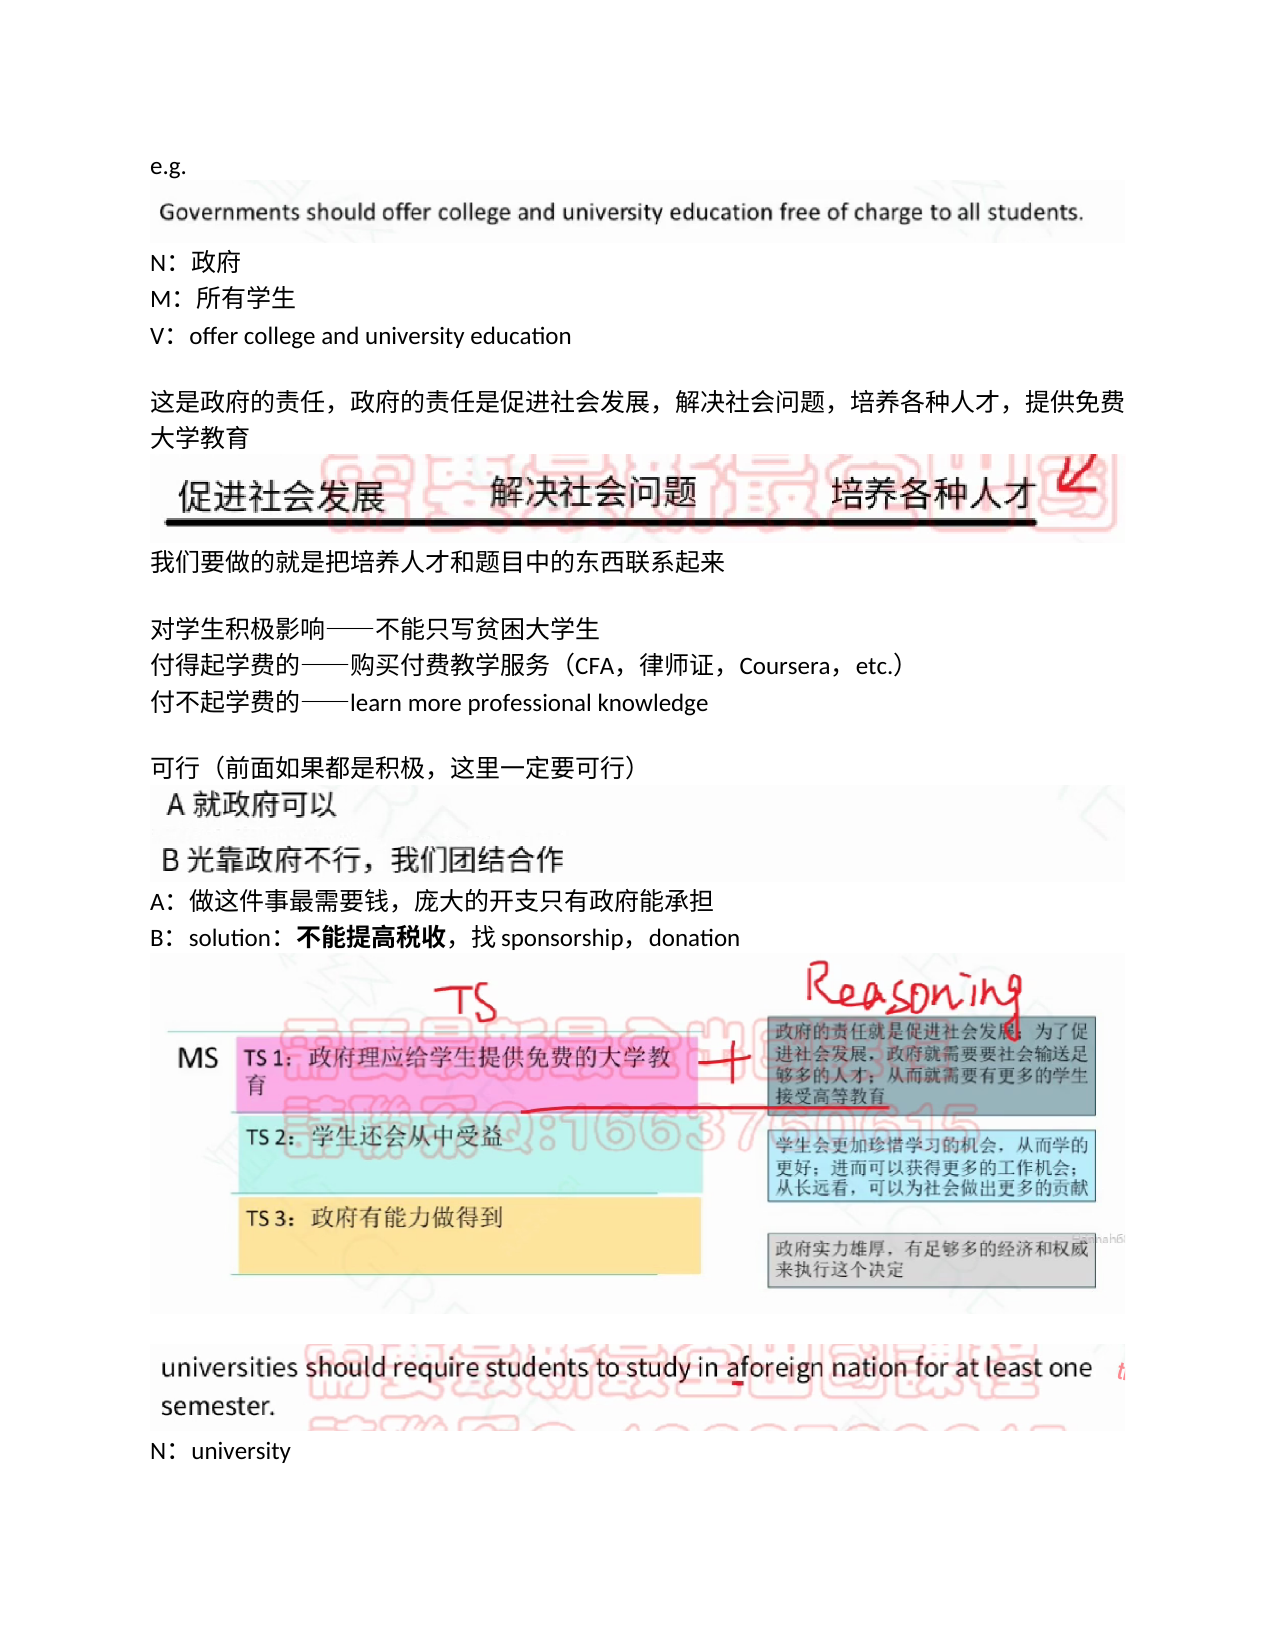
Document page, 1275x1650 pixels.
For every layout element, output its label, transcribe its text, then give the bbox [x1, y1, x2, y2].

text 付不起学费的——learn more professional knowledge [150, 682, 1125, 718]
text 可行（前面如果都是积极，这里一定要可行） [150, 749, 1125, 785]
text 付得起学费的——购买付费教学服务（CFA，律师证，Coursera，etc.） [150, 646, 1125, 682]
text M：所有学生 [150, 279, 1125, 315]
picture [150, 454, 1125, 543]
text e.g. [150, 150, 1125, 180]
text 这是政府的责任，政府的责任是促进社会发展，解决社会问题，培养各种人才，提供免费大学教育 [150, 382, 1125, 454]
text V：offer college and university education [150, 315, 1125, 351]
text N：university [150, 1431, 1125, 1466]
picture [150, 180, 1125, 243]
picture [150, 1344, 1125, 1431]
text 对学生积极影响——不能只写贫困大学生 [150, 609, 1125, 646]
text 我们要做的就是把培养人才和题目中的东西联系起来 [150, 543, 1125, 579]
text N：政府 [150, 243, 1125, 279]
text B：solution：不能提高税收，找sponsorship，donation [150, 918, 1125, 953]
picture [150, 785, 1125, 882]
picture [150, 953, 1125, 1314]
text A：做这件事最需要钱，庞大的开支只有政府能承担 [150, 882, 1125, 918]
